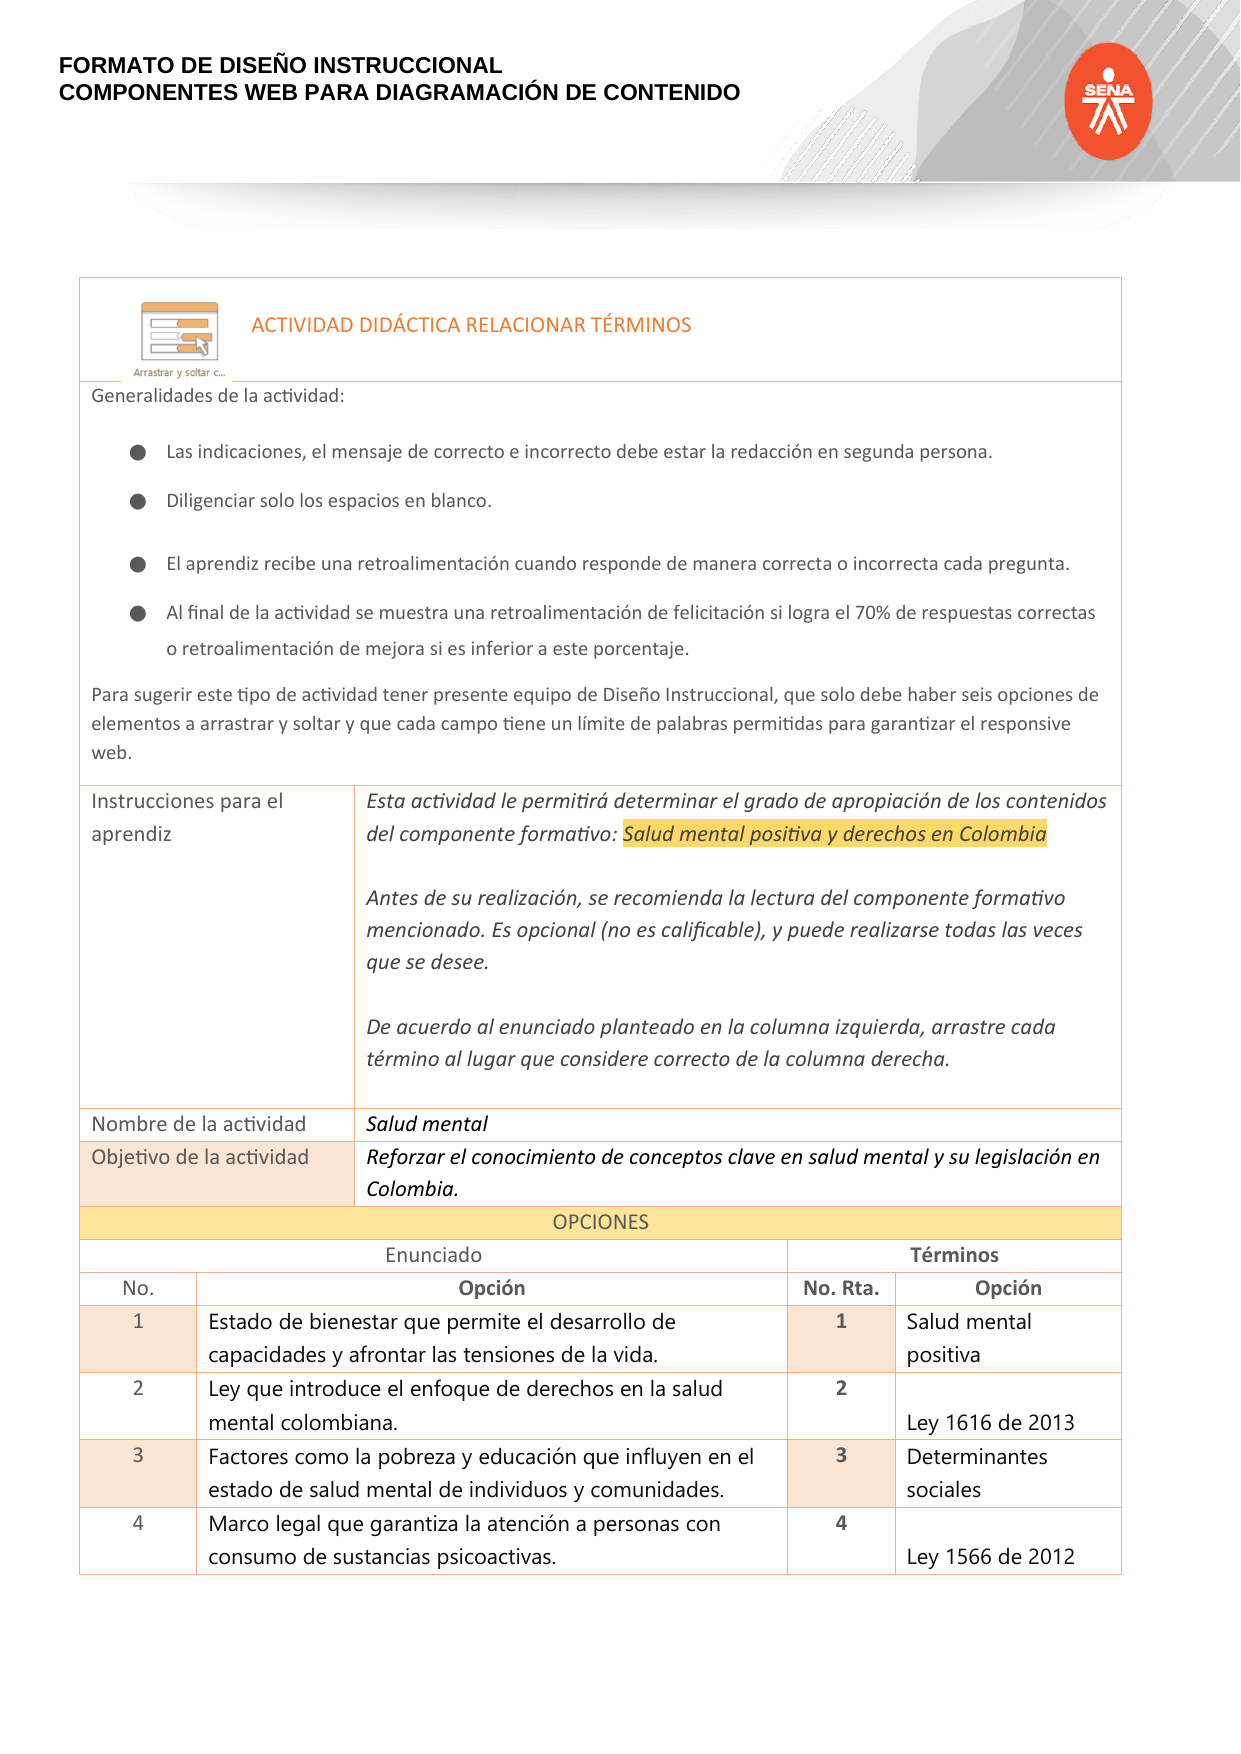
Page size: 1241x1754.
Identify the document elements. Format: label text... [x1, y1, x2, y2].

table_cell Opción [896, 1273, 1121, 1305]
table_cell Enunciado [80, 1240, 787, 1272]
table_cell 2 [788, 1373, 895, 1439]
picture [0, 0, 1241, 229]
table_cell Ley que introduce el enfoque de derechos en la salud mental colombiana. [197, 1373, 787, 1439]
table_cell Generalidades de la actividad: Las indicaciones, el mensaje de correcto e incorrecto debe estar la redacción en segunda persona. Diligenciar solo los espacios en blanco. El aprendiz recibe una retroalimentación cuando responde de manera correcta o incorrecta cada pregunta. Al final de la actividad se muestra una retroalimentación de felicitación si logra el 70% de respuestas correctas o retroalimentación de mejora si es inferior a este porcentaje. Para sugerir este tipo de actividad tener presente equipo de Diseño Instruccional, que solo debe haber seis opciones de elementos a arrastrar y soltar y que cada campo tiene un límite de palabras permitidas para garantizar el responsive web. [80, 382, 1121, 785]
table_cell OPCIONES [80, 1207, 1121, 1239]
table_cell 4 [788, 1508, 895, 1574]
table_cell Estado de bienestar que permite el desarrollo de capacidades y afrontar las tensiones de la vida. [197, 1306, 787, 1372]
table_cell Reforzar el conocimiento de conceptos clave en salud mental y su legislación en Colombia. [355, 1142, 1121, 1206]
table_cell Esta actividad le permitirá determinar el grado de apropiación de los contenidos del componente formativo: Salud mental positiva y derechos en Colombia Antes de su realización, se recomienda la lectura del componente formativo mencionado. Es opcional (no es calificable), y puede realizarse todas las veces que se desee. De acuerdo al enunciado planteado en la columna izquierda, arrastre cada término al lugar que considere correcto de la columna derecha. [355, 786, 1121, 1108]
table_cell 1 [80, 1306, 196, 1372]
table_cell Instrucciones para el aprendiz [80, 786, 354, 1108]
table_cell No. [80, 1273, 196, 1305]
table_cell Opción [197, 1273, 787, 1305]
table_cell Salud mental positiva [896, 1306, 1121, 1372]
table_cell 1 [788, 1306, 895, 1372]
table_cell Factores como la pobreza y educación que influyen en el estado de salud mental de individuos y comunidades. [197, 1440, 787, 1507]
table_cell Términos [788, 1240, 1121, 1272]
table_cell Determinantes sociales [896, 1440, 1121, 1507]
table_cell 3 [80, 1440, 196, 1507]
table_cell 2 [80, 1373, 196, 1439]
table_cell Nombre de la actividad [80, 1109, 354, 1141]
table_header ACTIVIDAD DIDÁCTICA RELACIONAR TÉRMINOS [80, 278, 1121, 381]
table_cell 3 [788, 1440, 895, 1507]
table_cell Salud mental [355, 1109, 1121, 1141]
table_cell Marco legal que garantiza la atención a personas con consumo de sustancias psicoactivas. [197, 1508, 787, 1574]
table_cell Ley 1566 de 2012 [896, 1508, 1121, 1574]
picture [120, 293, 233, 382]
table_cell 4 [80, 1508, 196, 1574]
table_cell Objetivo de la actividad [80, 1142, 354, 1206]
table_cell No. Rta. [788, 1273, 895, 1305]
table_cell Ley 1616 de 2013 [896, 1373, 1121, 1439]
